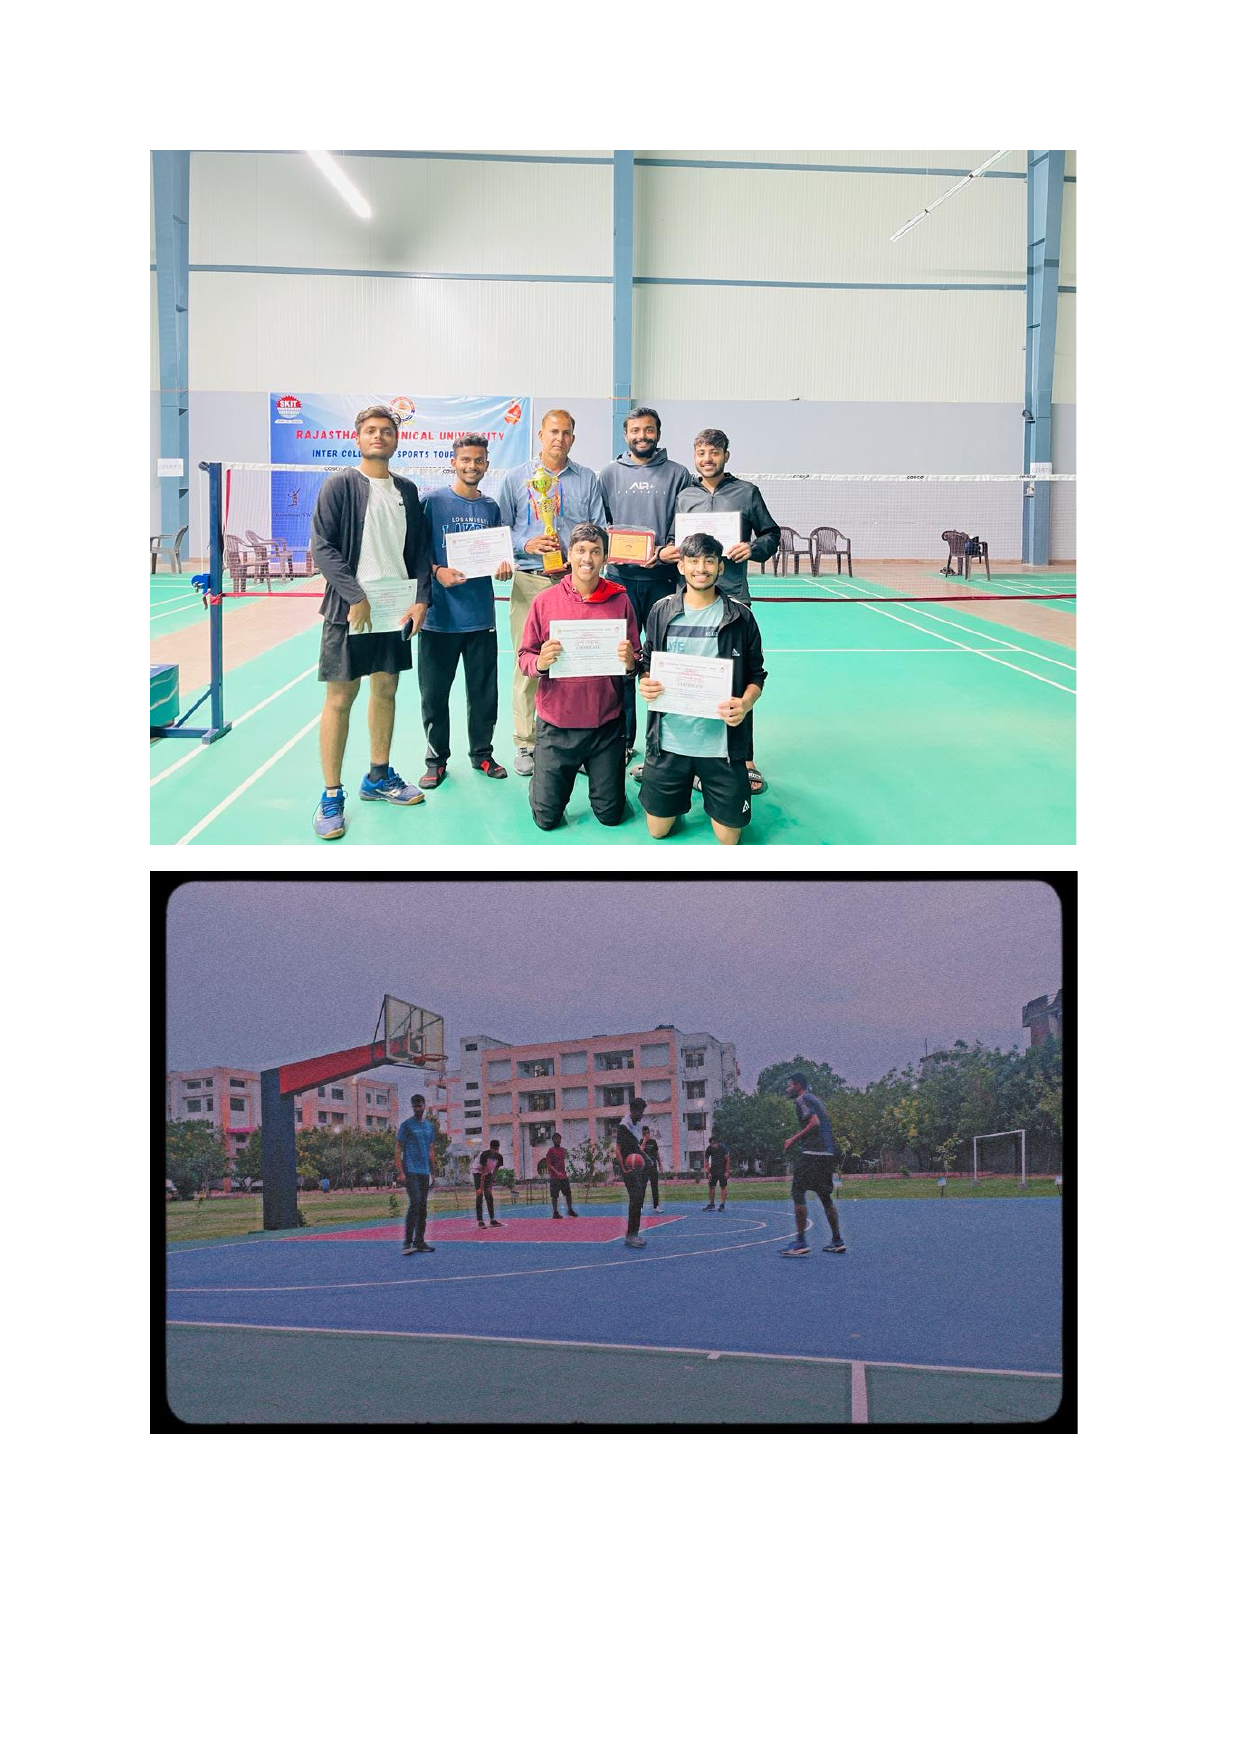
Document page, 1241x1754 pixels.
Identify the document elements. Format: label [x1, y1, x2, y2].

picture [150, 871, 1078, 1434]
picture [150, 150, 1077, 845]
